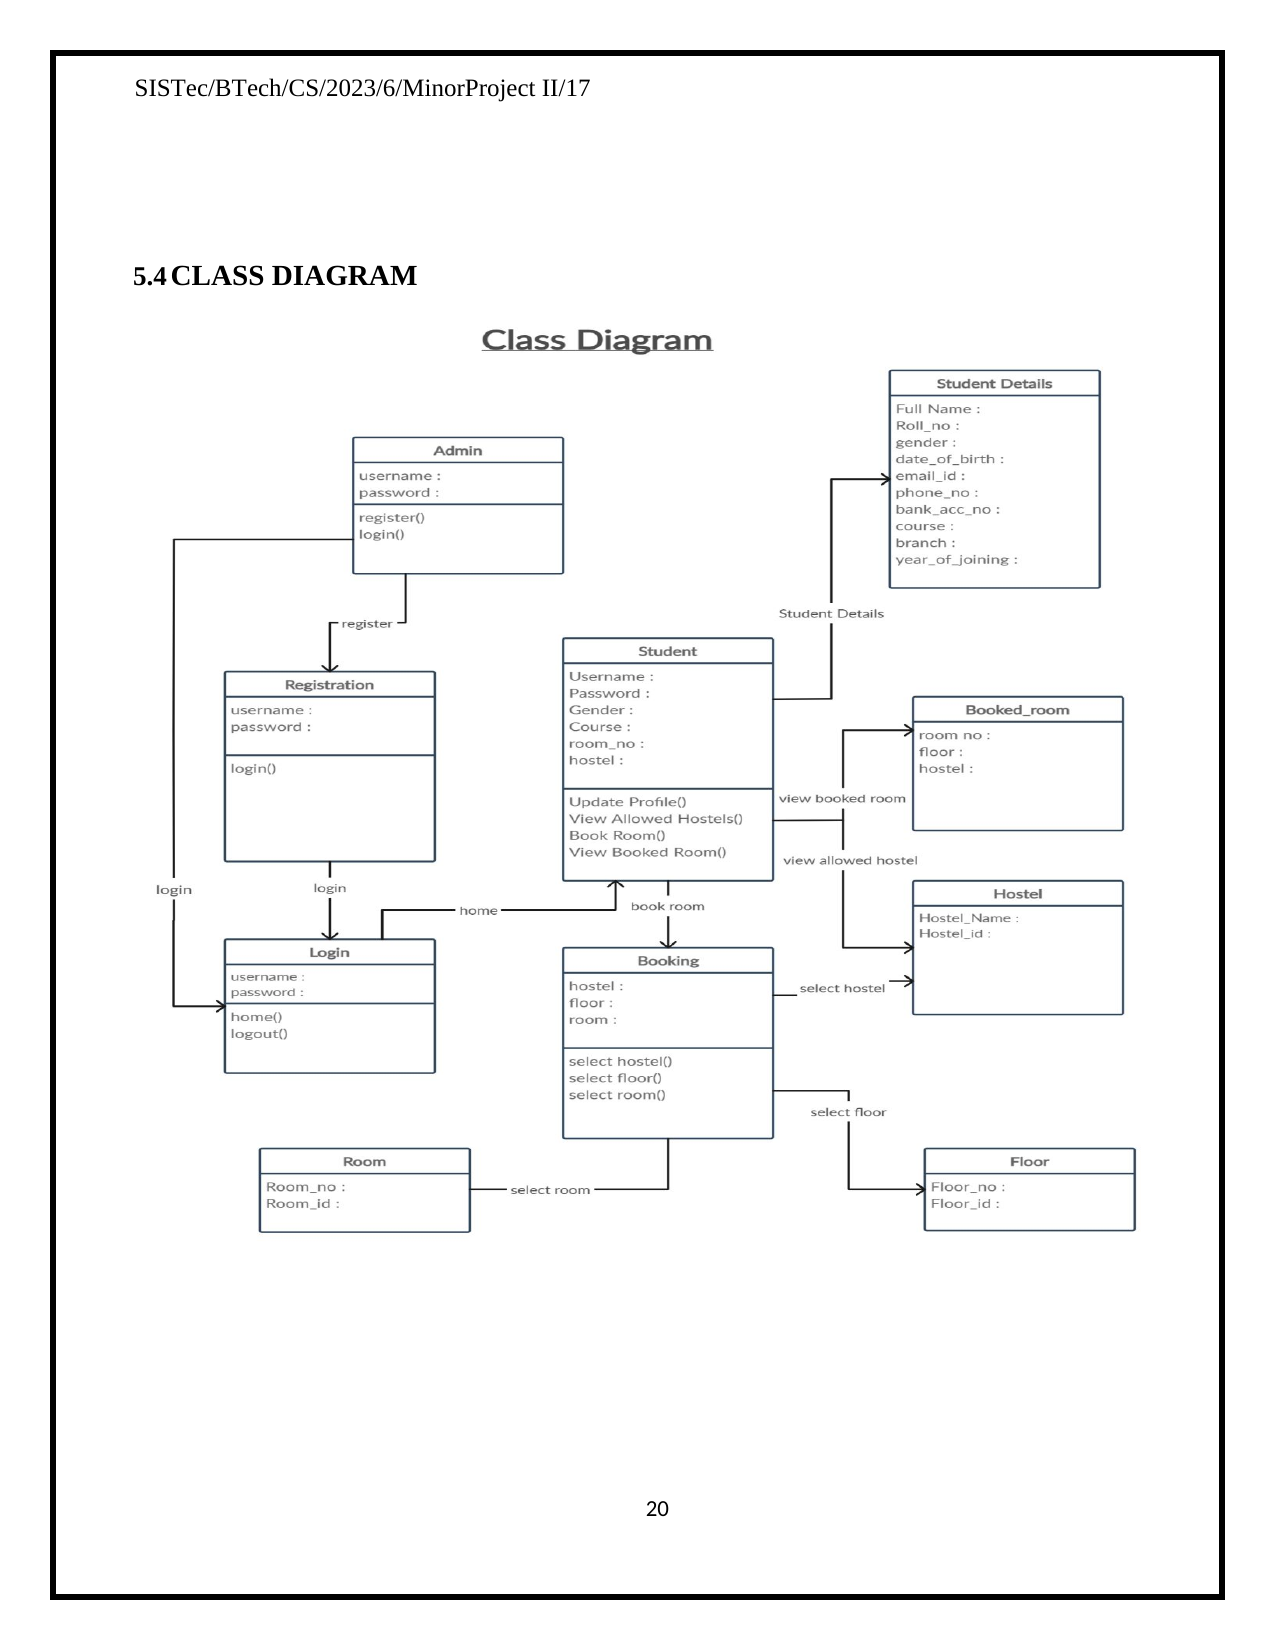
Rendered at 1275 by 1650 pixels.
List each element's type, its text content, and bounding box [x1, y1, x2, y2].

list CLASS DIAGRAM [133, 258, 1181, 292]
picture [132, 295, 1158, 1249]
